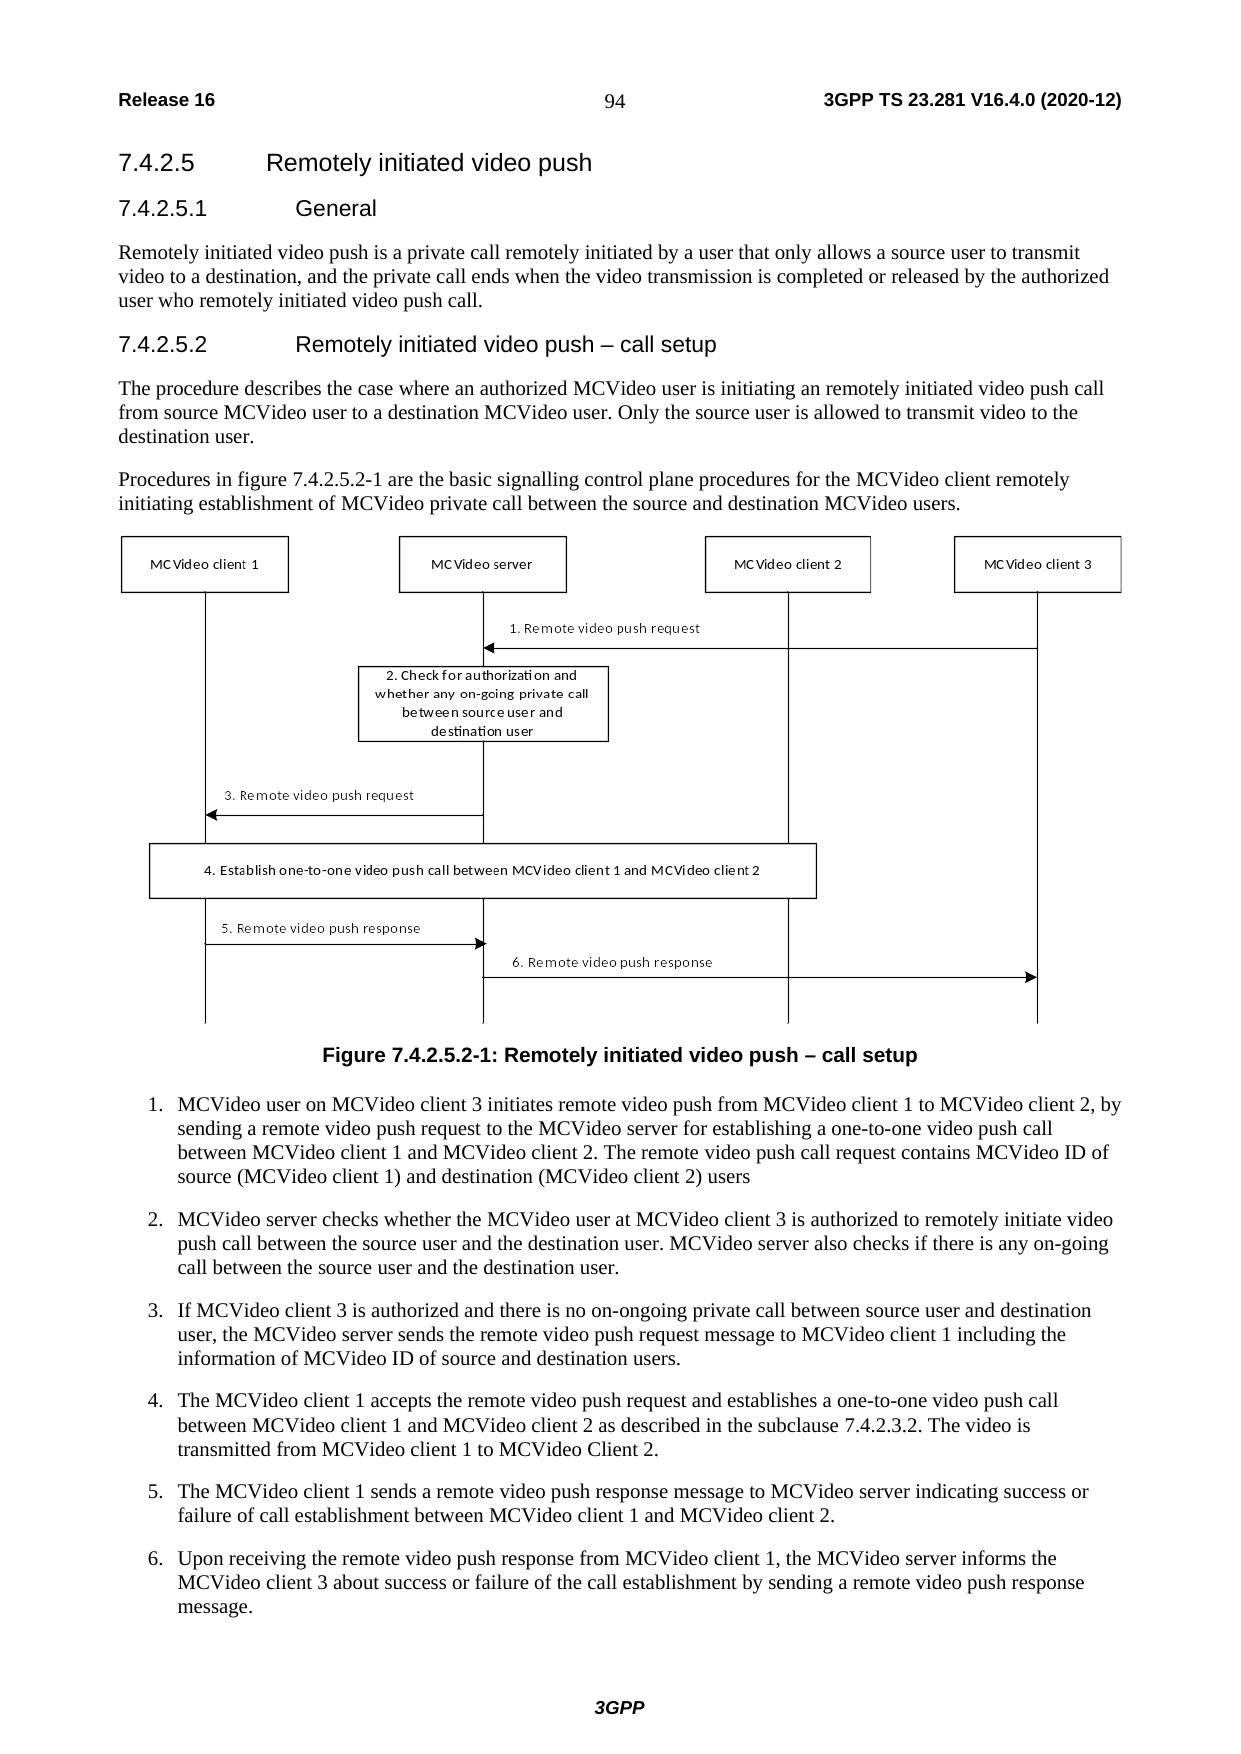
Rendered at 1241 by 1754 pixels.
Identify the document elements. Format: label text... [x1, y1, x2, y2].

text 2. MCVideo server checks whether the MCVideo user at MCVideo client 3 is authorized to remotely initiate video push call between the source user and the destination user. MCVideo server also checks if there is any on-going call between the source user and the destination user. [148, 1207, 1122, 1279]
text Figure 7.4.2.5.2-1: Remotely initiated video push – call setup [118, 1043, 1122, 1067]
subtitle 7.4.2.5.2 Remotely initiated video push – call setup [118, 331, 1122, 357]
text 1. MCVideo user on MCVideo client 3 initiates remote video push from MCVideo client 1 to MCVideo client 2, by sending a remote video push request to the MCVideo server for establishing a one-to-one video push call between MCVideo client 1 and MCVideo client 2. The remote video push call request contains MCVideo ID of source (MCVideo client 1) and destination (MCVideo client 2) users [148, 1092, 1122, 1188]
subtitle 7.4.2.5 Remotely initiated video push [118, 147, 1122, 176]
text 4. The MCVideo client 1 accepts the remote video push request and establishes a one-to-one video push call between MCVideo client 1 and MCVideo client 2 as described in the subclause 7.4.2.3.2. The video is transmitted from MCVideo client 1 to MCVideo Client 2. [148, 1388, 1122, 1461]
text 6. Upon receiving the remote video push response from MCVideo client 1, the MCVideo server informs the MCVideo client 3 about success or failure of the call establishment by sending a remote video push response message. [148, 1546, 1122, 1618]
text Procedures in figure 7.4.2.5.2-1 are the basic signalling control plane procedures for the MCVideo client remotely initiating establishment of MCVideo private call between the source and destination MCVideo users. [118, 467, 1122, 515]
text 5. The MCVideo client 1 sends a remote video push response message to MCVideo server indicating success or failure of call establishment between MCVideo client 1 and MCVideo client 2. [148, 1479, 1122, 1527]
text 3. If MCVideo client 3 is authorized and there is no on-ongoing private call between source user and destination user, the MCVideo server sends the remote video push request message to MCVideo client 1 including the information of MCVideo ID of source and destination users. [148, 1297, 1122, 1370]
text The procedure describes the case where an authorized MCVideo user is initiating an remotely initiated video push call from source MCVideo user to a destination MCVideo user. Only the source user is allowed to transmit video to the destination user. [118, 376, 1122, 448]
text Remotely initiated video push is a private call remotely initiated by a user that only allows a source user to transmit video to a destination, and the private call ends when the video transmission is completed or released by the authorized user who remotely initiated video push call. [118, 240, 1122, 312]
subtitle 7.4.2.5.1 General [118, 195, 1122, 221]
